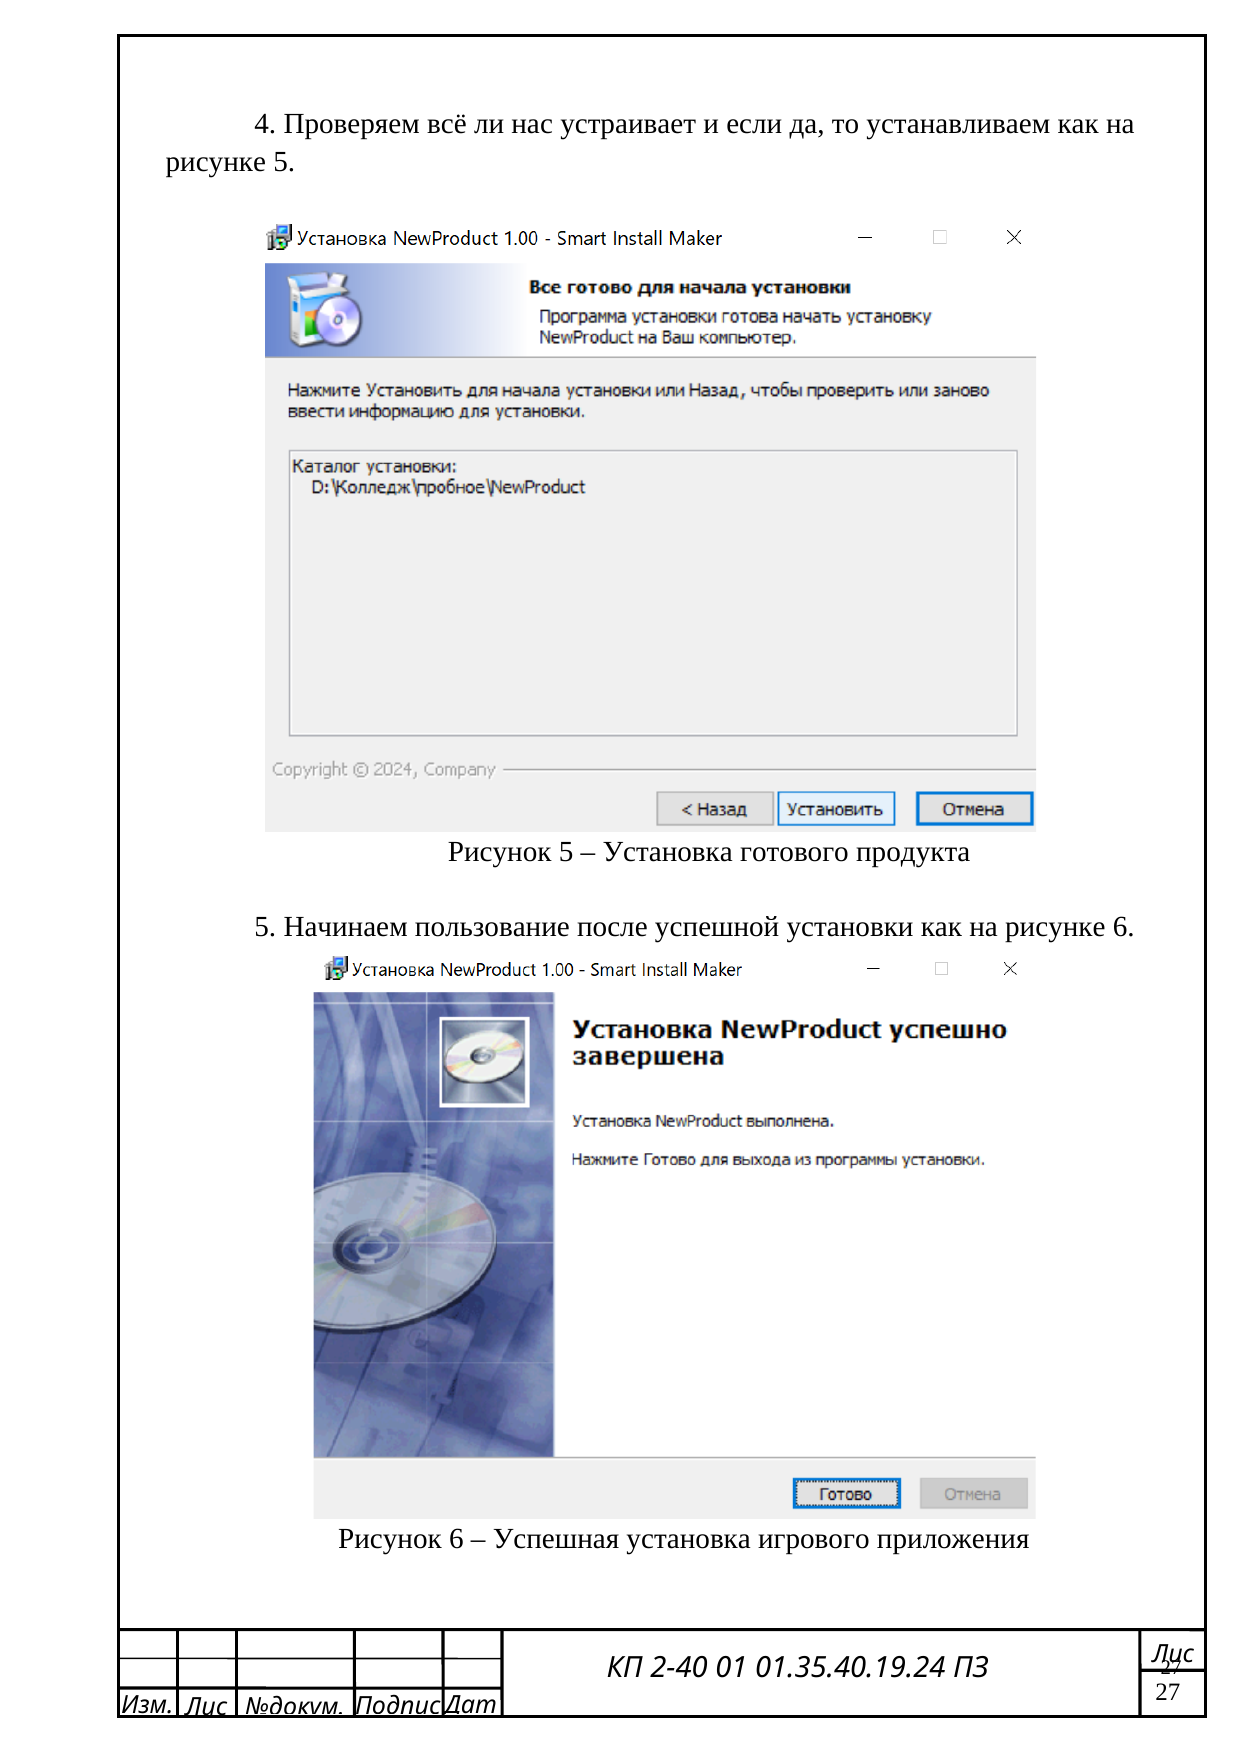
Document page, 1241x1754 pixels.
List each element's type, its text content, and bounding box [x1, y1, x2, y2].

picture [265, 219, 1037, 832]
picture [313, 952, 1036, 1519]
text 5. Начинаем пользование после успешной установки как на рисунке 6. [165, 907, 1163, 944]
text 4. Проверяем всё ли нас устраивает и если да, то устанавливаем как на рисунке 5. [165, 103, 1163, 178]
